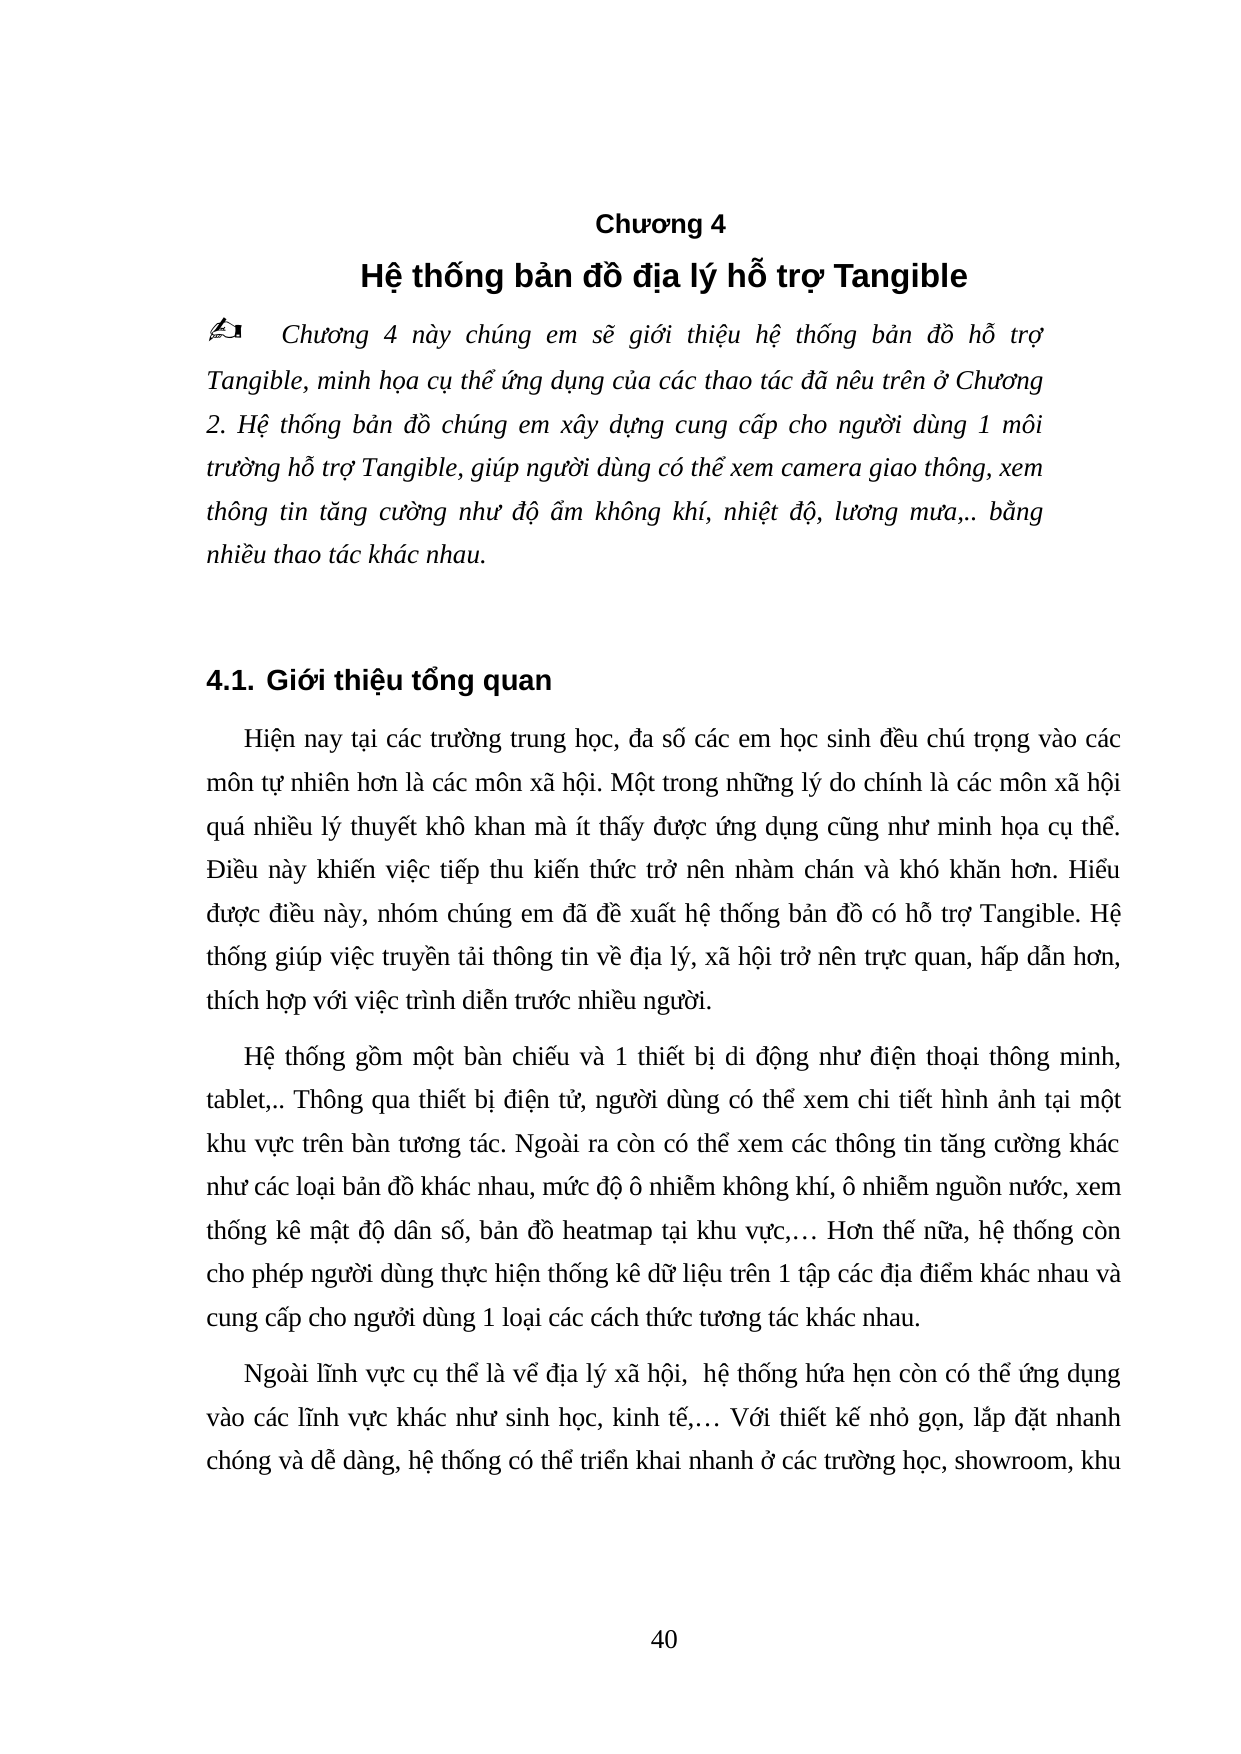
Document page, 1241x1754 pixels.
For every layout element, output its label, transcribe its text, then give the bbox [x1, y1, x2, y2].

text Hiện nay tại các trường trung học, đa số các em học sinh đều chú trọng vào các môn tự nhiên hơn là các môn xã hội. Một trong những lý do chính là các môn xã hội quá nhiều lý thuyết khô khan mà ít thấy được ứng dụng cũng như minh họa cụ thể. Điều này khiến việc tiếp thu kiến thức trở nên nhàm chán và khó khăn hơn. Hiểu được điều này, nhóm chúng em đã đề xuất hệ thống bản đồ có hỗ trợ Tangible. Hệ thống giúp việc truyền tải thông tin về địa lý, xã hội trở nên trực quan, hấp dẫn hơn, thích hợp với việc trình diễn trước nhiều người. [206, 722, 1122, 1015]
subtitle Giới thiệu tổng quan [206, 663, 1122, 697]
text Chương 4 này chúng em sẽ giới thiệu hệ thống bản đồ hỗ trợ Tangible, minh họa cụ thể ứng dụng của các thao tác đã nêu trên ở Chương 2. Hệ thống bản đồ chúng em xây dựng cung cấp cho người dùng 1 môi trường hỗ trợ Tangible, giúp người dùng có thể xem camera giao thông, xem thông tin tăng cường như độ ẩm không khí, nhiệt độ, lương mưa,.. bằng nhiều thao tác khác nhau. [206, 316, 1047, 570]
text Hệ thống gồm một bàn chiếu và 1 thiết bị di động như điện thoại thông minh, tablet,.. Thông qua thiết bị điện tử, người dùng có thể xem chi tiết hình ảnh tại một khu vực trên bàn tương tác. Ngoài ra còn có thể xem các thông tin tăng cường khác như các loại bản đồ khác nhau, mức độ ô nhiễm không khí, ô nhiễm nguồn nước, xem thống kê mật độ dân số, bản đồ heatmap tại khu vực,… Hơn thế nữa, hệ thống còn cho phép người dùng thực hiện thống kê dữ liệu trên 1 tập các địa điểm khác nhau và cung cấp cho ngưởi dùng 1 loại các cách thức tương tác khác nhau. [206, 1040, 1122, 1332]
subtitle Hệ thống bản đồ địa lý hỗ trợ Tangible [206, 202, 1122, 294]
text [206, 1357, 1122, 1475]
